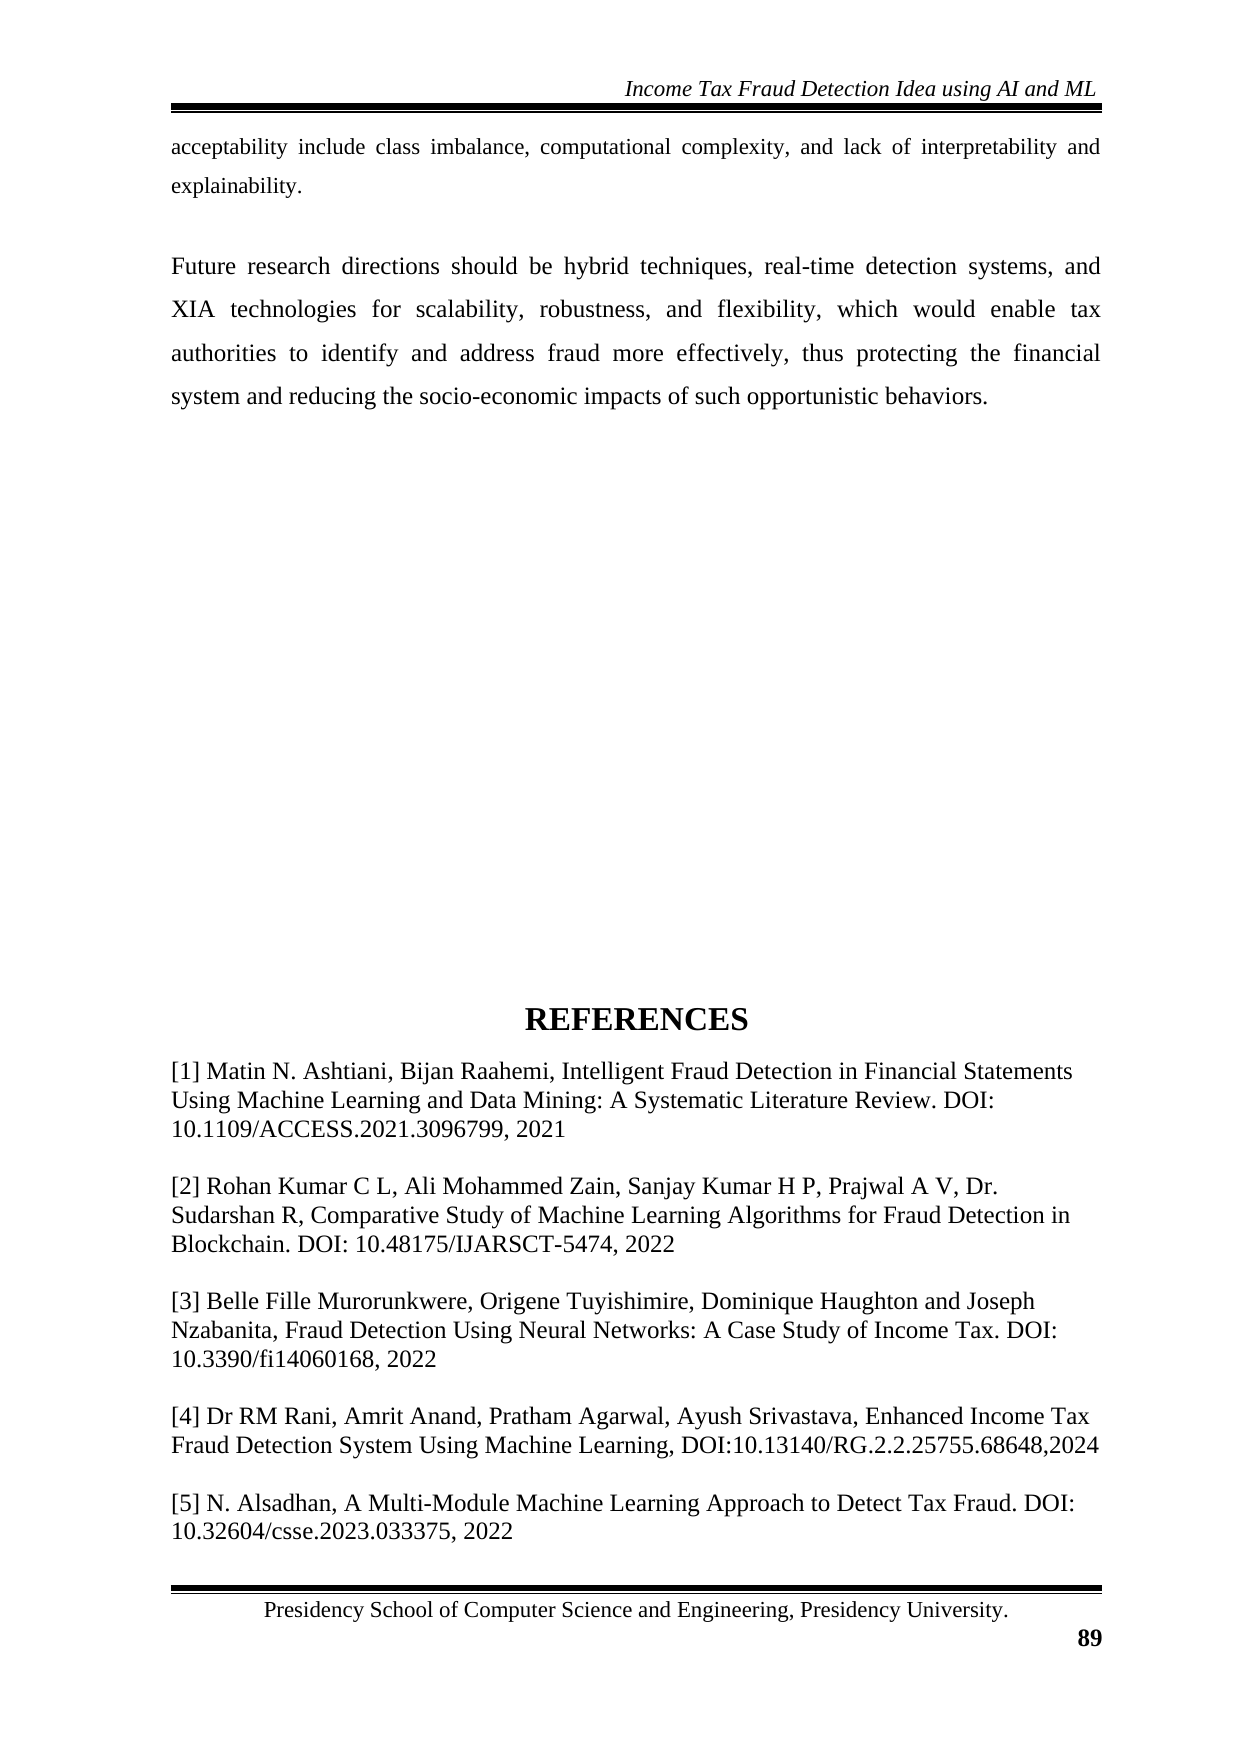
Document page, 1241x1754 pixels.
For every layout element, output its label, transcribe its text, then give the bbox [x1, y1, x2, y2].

text [3] Belle Fille Murorunkwere, Origene Tuyishimire, Dominique Haughton and Joseph Nzabanita, Fraud Detection Using Neural Networks: A Case Study of Income Tax. DOI: 10.3390/fi14060168, 2022 [171, 1286, 1102, 1373]
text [171, 133, 1102, 199]
text [2] Rohan Kumar C L, Ali Mohammed Zain, Sanjay Kumar H P, Prajwal A V, Dr. Sudarshan R, Comparative Study of Machine Learning Algorithms for Fraud Detection in Blockchain. DOI: 10.48175/IJARSCT-5474, 2022 [171, 1171, 1102, 1258]
text Future research directions should be hybrid techniques, real-time detection systems, and XIA technologies for scalability, robustness, and flexibility, which would enable tax authorities to identify and address fraud more effectively, thus protecting the financial system and reducing the socio-economic impacts of such opportunistic behaviors. [171, 251, 1102, 409]
text [5] N. Alsadhan, A Multi-Module Machine Learning Approach to Detect Tax Fraud. DOI: 10.32604/csse.2023.033375, 2022 [171, 1488, 1102, 1545]
text REFERENCES [171, 999, 1102, 1037]
text [4] Dr RM Rani, Amrit Anand, Pratham Agarwal, Ayush Srivastava, Enhanced Income Tax Fraud Detection System Using Machine Learning, DOI:10.13140/RG.2.2.25755.68648,2024 [171, 1401, 1102, 1459]
text [1] Matin N. Ashtiani, Bijan Raahemi, Intelligent Fraud Detection in Financial Statements Using Machine Learning and Data Mining: A Systematic Literature Review. DOI: 10.1109/ACCESS.2021.3096799, 2021 [171, 1056, 1102, 1143]
